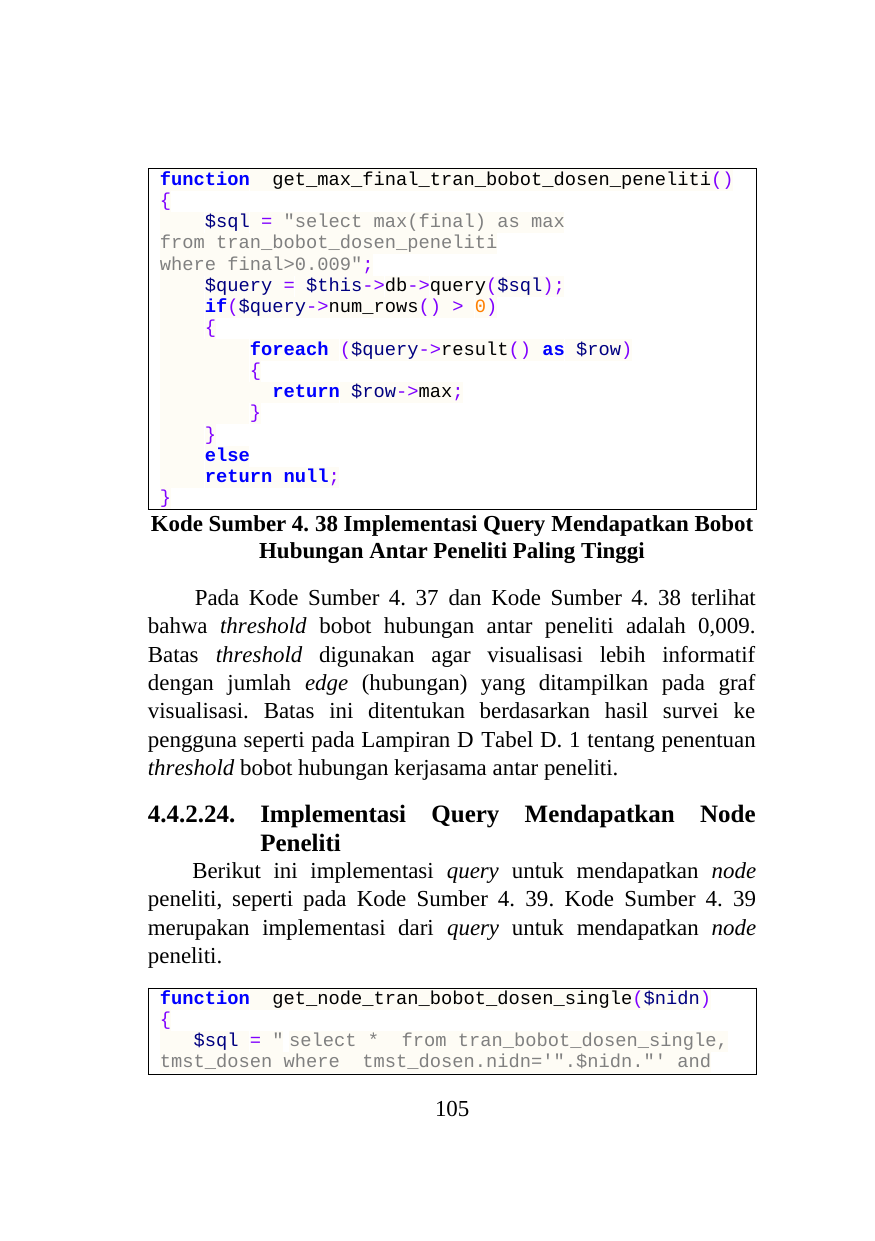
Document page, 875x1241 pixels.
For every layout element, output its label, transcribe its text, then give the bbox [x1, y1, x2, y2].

text Berikut ini implementasi query untuk mendapatkan node peneliti, seperti pada Kode Sumber 4. 39. Kode Sumber 4. 39 merupakan implementasi dari query untuk mendapatkan node peneliti. [148, 857, 756, 969]
text Pada Kode Sumber 4. 37 dan Kode Sumber 4. 38 terlihat bahwa threshold bobot hubungan antar peneliti adalah 0,009. Batas threshold digunakan agar visualisasi lebih informatif dengan jumlah edge (hubungan) yang ditampilkan pada graf visualisasi. Batas ini ditentukan berdasarkan hasil survei ke pengguna seperti pada Lampiran D Tabel D. 1 tentang penentuan threshold bobot hubungan kerjasama antar peneliti. [148, 584, 756, 781]
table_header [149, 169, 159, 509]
text Kode Sumber 4. 38 Implementasi Query Mendapatkan Bobot Hubungan Antar Peneliti Paling Tinggi [148, 510, 756, 563]
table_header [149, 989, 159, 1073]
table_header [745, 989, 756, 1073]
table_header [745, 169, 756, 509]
list Implementasi Query Mendapatkan Node Peneliti [148, 799, 756, 857]
